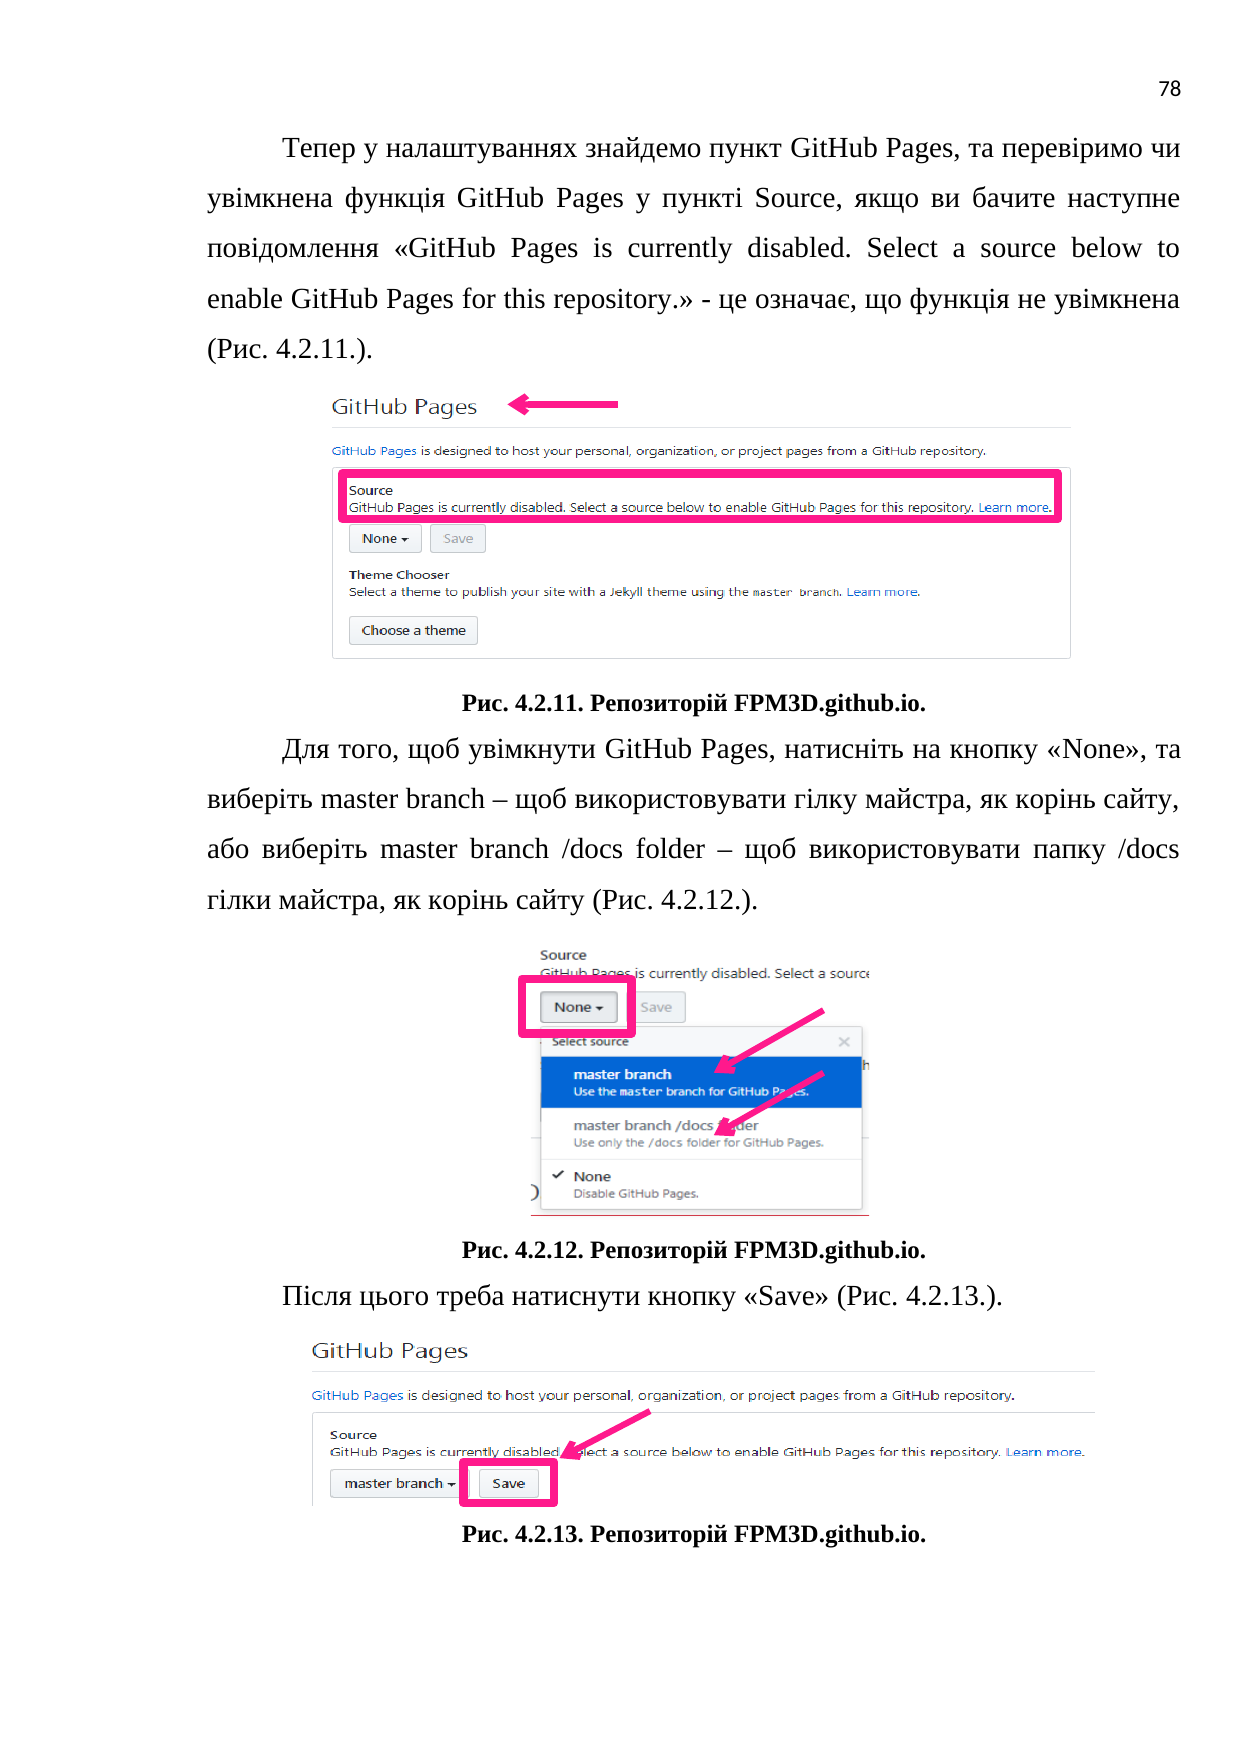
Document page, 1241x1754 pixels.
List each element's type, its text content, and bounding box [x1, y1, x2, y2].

text Після цього треба натиснути кнопку «Save» (Рис. 4.2.13.). [207, 1278, 1181, 1312]
picture [468, 1466, 550, 1499]
picture [295, 1328, 1095, 1506]
text Рис. 4.2.13. Репозиторій FPM3D.github.io. [207, 1519, 1181, 1548]
text Рис. 4.2.11. Репозиторій FPM3D.github.io. [207, 688, 1181, 716]
picture [305, 381, 1086, 674]
text Тепер у налаштуваннях знайдемо пункт GitHub Pages, та перевіримо чи увімкнена функція GitHub Pages у пункті Source, якщо ви бачите наступне повідомлення «GitHub Pages is currently disabled. Select a source below to enable GitHub Pages for this repository.» - це означає, що функція не увімкнена (Рис. 4.2.11.). [207, 130, 1181, 365]
picture [530, 983, 627, 1029]
text Рис. 4.2.12. Репозиторій FPM3D.github.io. [207, 1235, 1181, 1264]
picture [530, 932, 870, 1222]
text Для того, щоб увімкнути GitHub Pages, натисніть на кнопку «None», та виберіть master branch – щоб використовувати гілку майстра, як корінь сайту, або виберіть master branch /docs folder – щоб використовувати папку /docs гілки майстра, як корінь сайту (Рис. 4.2.12.). [207, 731, 1181, 915]
